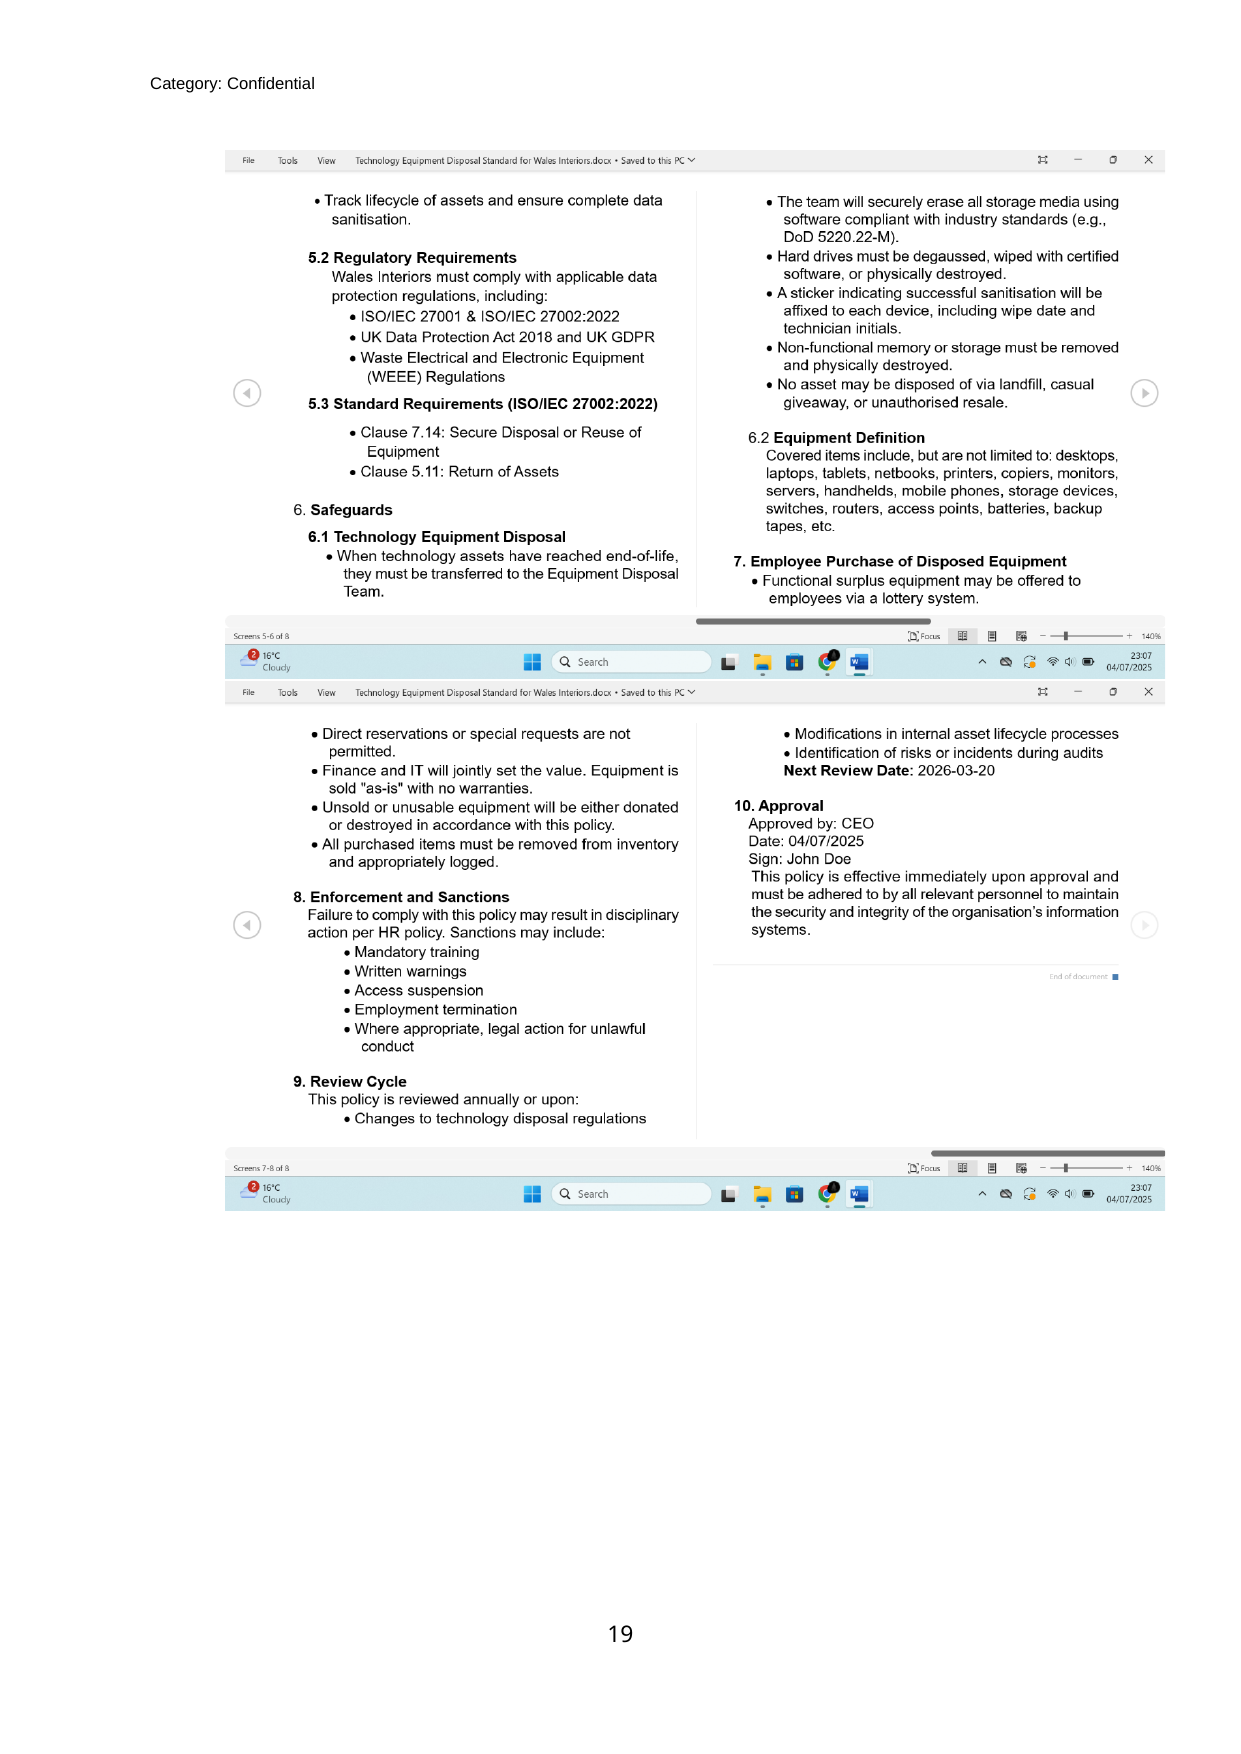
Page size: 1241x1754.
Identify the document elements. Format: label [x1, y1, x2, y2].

picture [225, 681, 1166, 1211]
picture [225, 150, 1166, 679]
